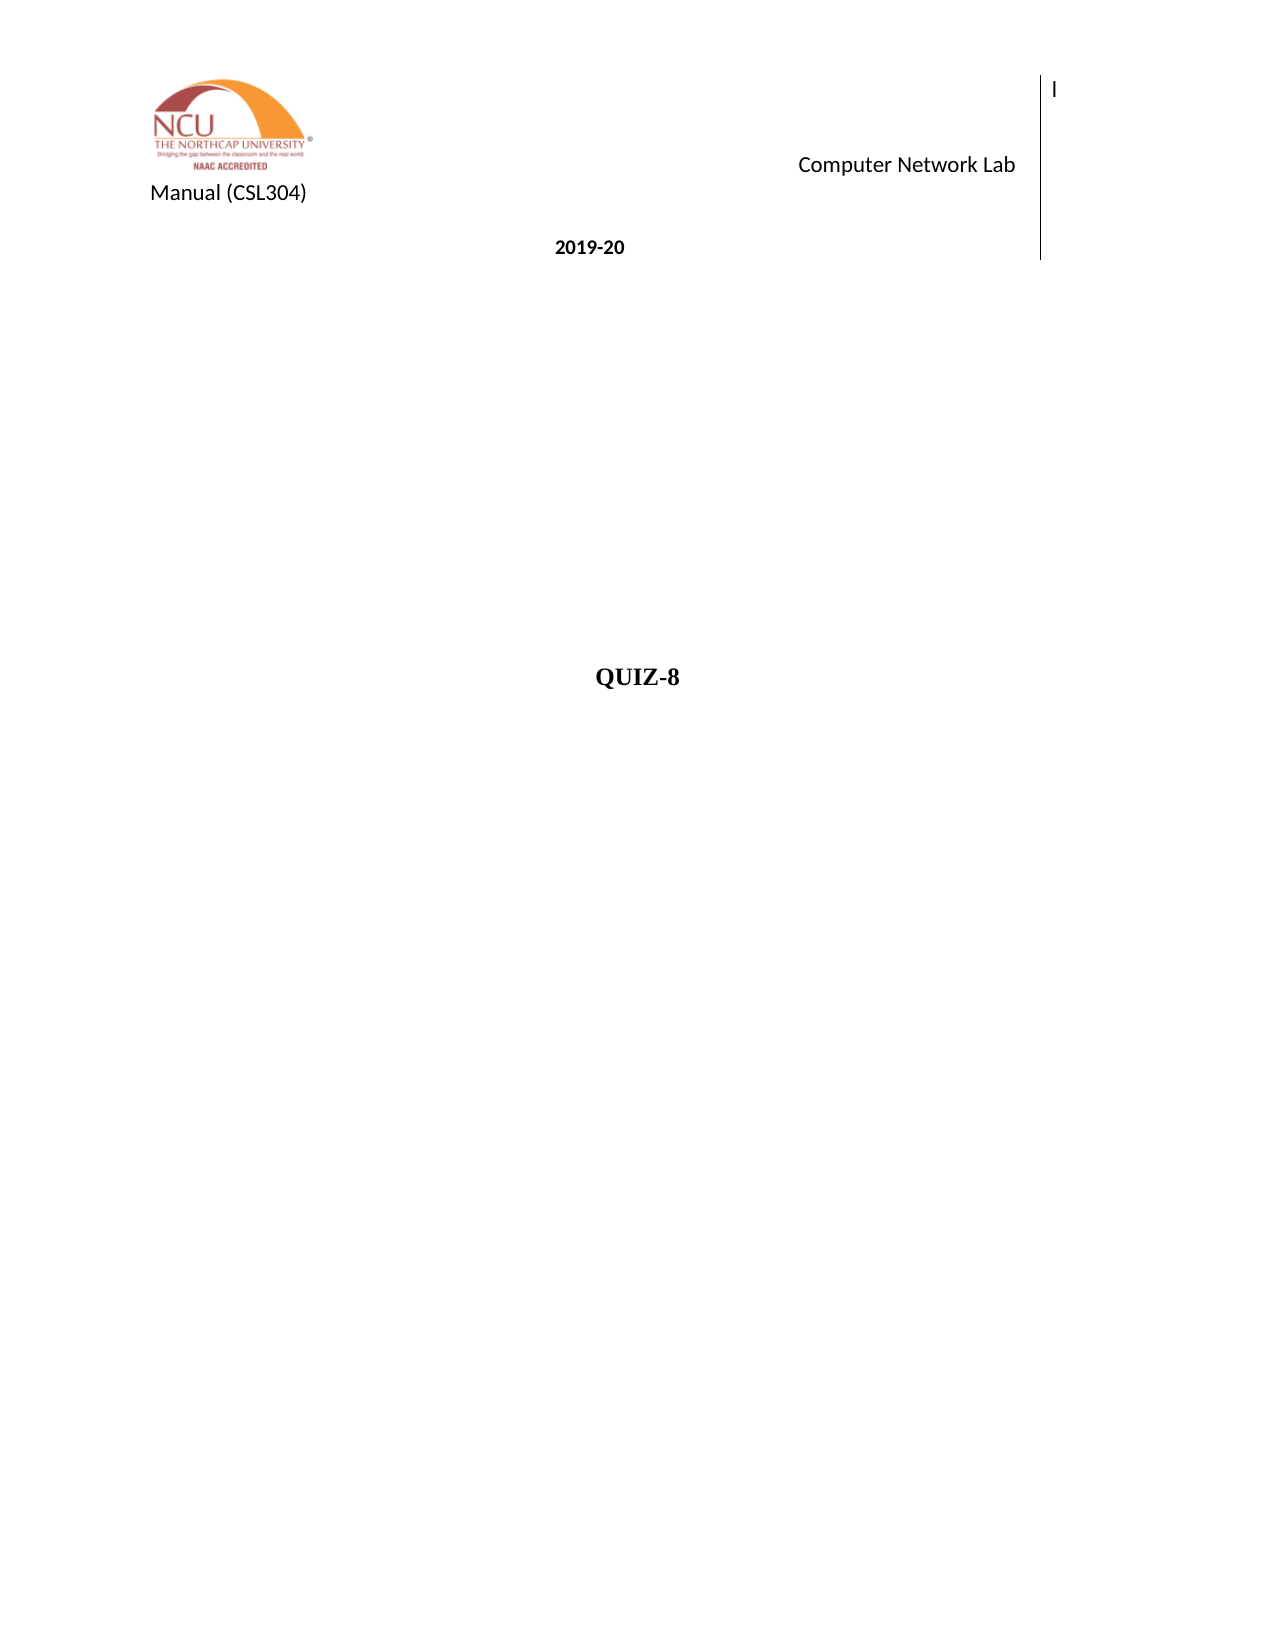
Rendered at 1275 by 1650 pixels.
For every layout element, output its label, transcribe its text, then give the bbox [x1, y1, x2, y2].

text QUIZ-8 [150, 662, 1125, 691]
picture [150, 75, 314, 173]
